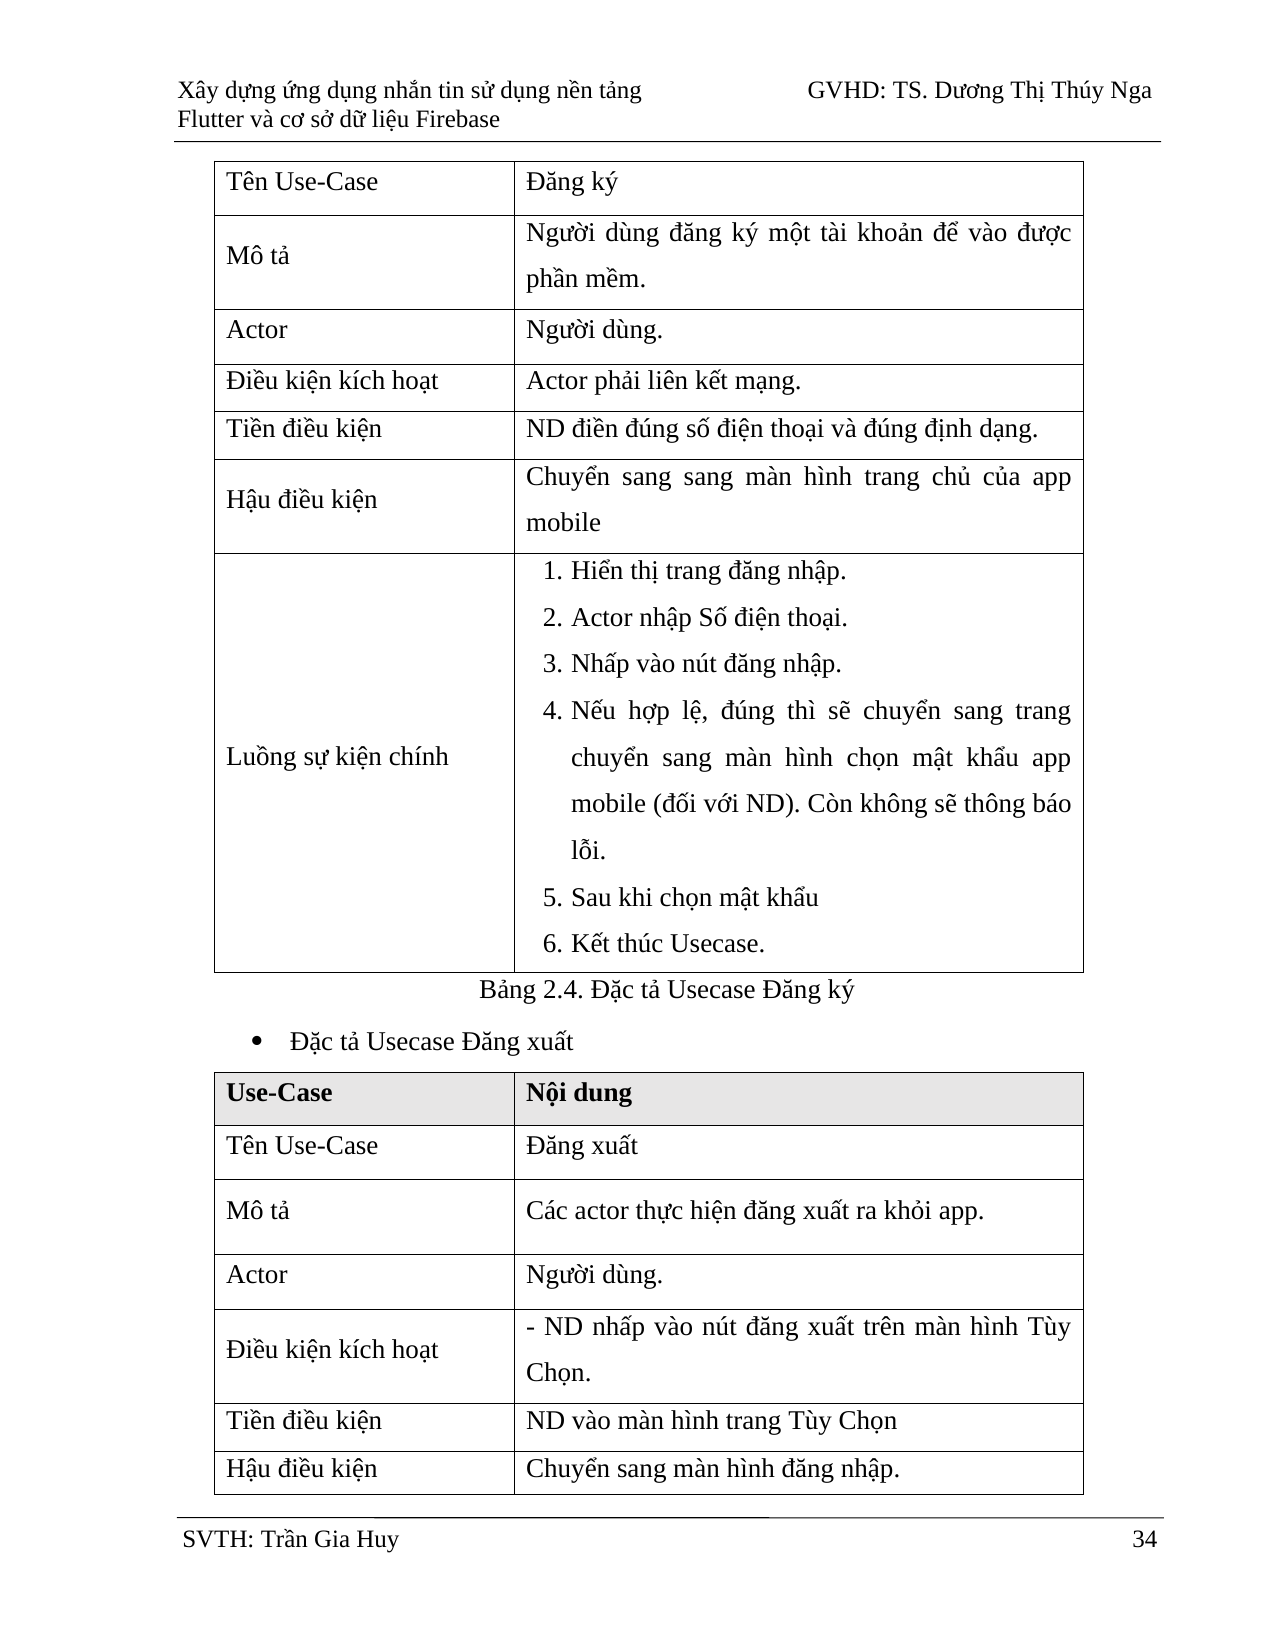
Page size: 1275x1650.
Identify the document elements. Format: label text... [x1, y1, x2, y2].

table_cell Actor phải liên kết mạng. [515, 365, 1083, 411]
table_cell ND điền đúng số điện thoại và đúng định dạng. [515, 412, 1083, 459]
table_cell Luồng sự kiện chính [215, 554, 514, 972]
table_cell Người dùng. [515, 310, 1083, 363]
table_cell Mô tả [215, 1180, 514, 1254]
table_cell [515, 1452, 1083, 1494]
table_cell Chuyển sang sang màn hình trang chủ của app mobile [515, 460, 1083, 553]
table_cell Tiền điều kiện [215, 1404, 514, 1451]
table_cell Đăng ký [515, 162, 1083, 215]
table_cell Điều kiện kích hoạt [215, 1310, 514, 1403]
table_cell Hậu điều kiện [215, 1452, 514, 1494]
table_header Nội dung [515, 1073, 1083, 1125]
table_cell Hiển thị trang đăng nhập. Actor nhập Số điện thoại. Nhấp vào nút đăng nhập. Nếu hợp lệ, đúng thì sẽ chuyển sang trang chuyển sang màn hình chọn mật khẩu app mobile (đối với ND). Còn không sẽ thông báo lỗi. Sau khi chọn mật khẩu Kết thúc Usecase. [515, 554, 1083, 972]
table_cell Đăng xuất [515, 1126, 1083, 1179]
table_cell Actor [215, 1255, 514, 1308]
table_cell Actor [215, 310, 514, 363]
table_header Use-Case [215, 1073, 514, 1125]
table_cell ND vào màn hình trang Tùy Chọn [515, 1404, 1083, 1451]
table_cell Mô tả [215, 216, 514, 309]
table_cell Các actor thực hiện đăng xuất ra khỏi app. [515, 1180, 1083, 1254]
table_cell Tên Use-Case [215, 1126, 514, 1179]
table_cell Điều kiện kích hoạt [215, 365, 514, 411]
table_cell - ND nhấp vào nút đăng xuất trên màn hình Tùy Chọn. [515, 1310, 1083, 1403]
list Đặc tả Usecase Đăng xuất [252, 1025, 1157, 1056]
table_cell Người dùng đăng ký một tài khoản để vào được phần mềm. [515, 216, 1083, 309]
table_cell Hậu điều kiện [215, 460, 514, 553]
table_cell Người dùng. [515, 1255, 1083, 1308]
table_cell Tên Use-Case [215, 162, 514, 215]
table_cell Tiền điều kiện [215, 412, 514, 459]
